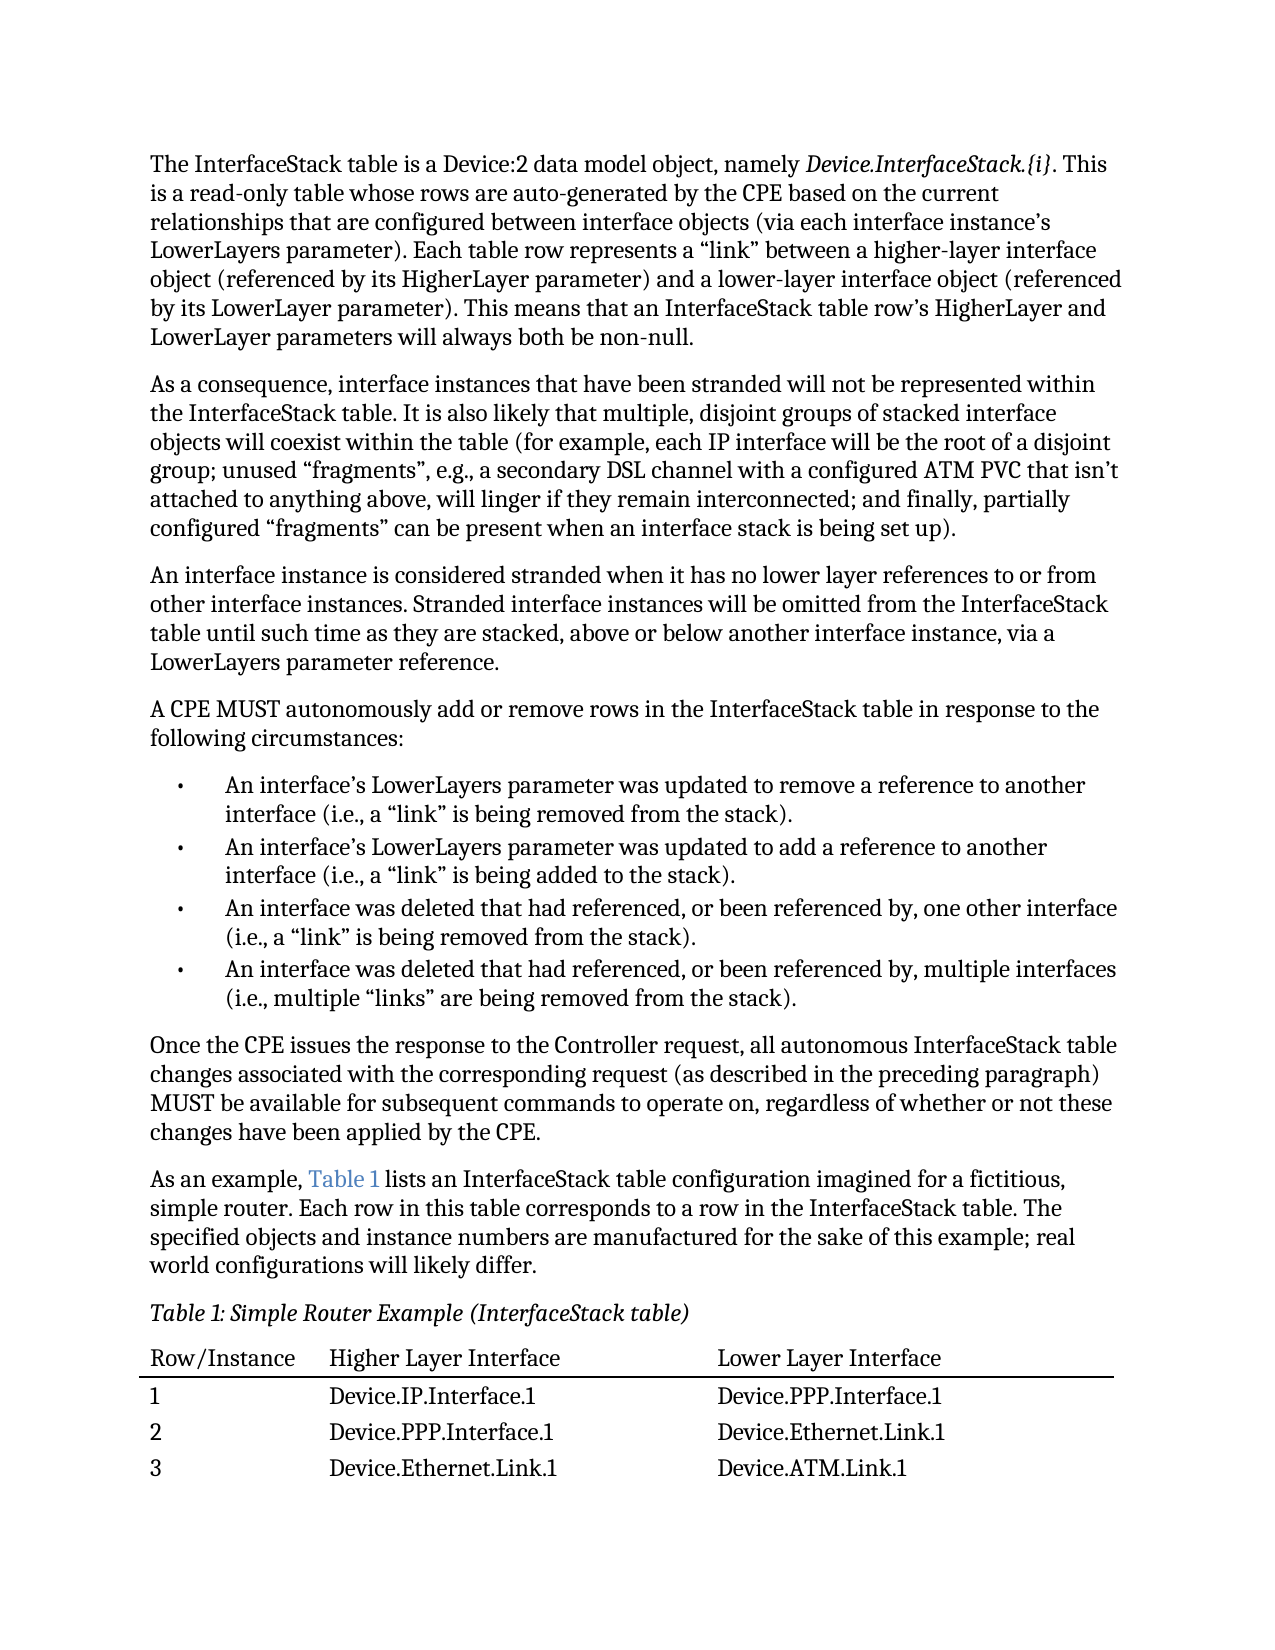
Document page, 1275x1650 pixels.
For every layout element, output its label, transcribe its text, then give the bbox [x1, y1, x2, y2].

table_cell Device.Ethernet.Link.1 [318, 1450, 706, 1487]
text A CPE MUST autonomously add or remove rows in the InterfaceStack table in response to the following circumstances: [150, 695, 1125, 752]
table_header Row/Instance [139, 1340, 318, 1376]
text An interface instance is considered stranded when it has no lower layer references to or from other interface instances. Stranded interface instances will be omitted from the InterfaceStack table until such time as they are stacked, above or below another interface instance, via a LowerLayers parameter reference. [150, 561, 1125, 676]
table_cell Device.PPP.Interface.1 [318, 1414, 706, 1450]
table_cell 3 [139, 1450, 318, 1487]
table_cell Device.Ethernet.Link.1 [706, 1414, 1114, 1450]
list An interface was deleted that had referenced, or been referenced by, one other interface (i.e., a “link” is being removed from the stack). [175, 894, 1125, 951]
list An interface’s LowerLayers parameter was updated to add a reference to another interface (i.e., a “link” is being added to the stack). [175, 832, 1125, 890]
text As a consequence, interface instances that have been stranded will not be represented within the InterfaceStack table. It is also likely that multiple, disjoint groups of stacked interface objects will coexist within the table (for example, each IP interface will be the root of a disjoint group; unused “fragments”, e.g., a secondary DSL channel with a configured ATM PVC that isn’t attached to anything above, will linger if they remain interconnected; and finally, partially configured “fragments” can be present when an interface stack is being set up). [150, 370, 1125, 542]
list An interface was deleted that had referenced, or been referenced by, multiple interfaces (i.e., multiple “links” are being removed from the stack). [175, 955, 1125, 1012]
text Table 1: Simple Router Example (InterfaceStack table) [150, 1299, 1125, 1327]
table_cell Device.PPP.Interface.1 [706, 1378, 1114, 1414]
table_header Lower Layer Interface [706, 1340, 1114, 1376]
table_cell 1 [139, 1378, 318, 1414]
text As an example, Table 1 lists an InterfaceStack table configuration imagined for a fictitious, simple router. Each row in this table corresponds to a row in the InterfaceStack table. The specified objects and instance numbers are manufactured for the sake of this example; real world configurations will likely differ. [150, 1165, 1125, 1280]
table_cell 2 [139, 1414, 318, 1450]
table_header Higher Layer Interface [318, 1340, 706, 1376]
table_cell Device.IP.Interface.1 [318, 1378, 706, 1414]
table_cell Device.ATM.Link.1 [706, 1450, 1114, 1487]
text The InterfaceStack table is a Device:2 data model object, namely Device.InterfaceStack.{i}. This is a read-only table whose rows are auto-generated by the CPE based on the current relationships that are configured between interface objects (via each interface instance’s LowerLayers parameter). Each table row represents a “link” between a higher-layer interface object (referenced by its HigherLayer parameter) and a lower-layer interface object (referenced by its LowerLayer parameter). This means that an InterfaceStack table row’s HigherLayer and LowerLayer parameters will always both be non-null. [150, 150, 1125, 351]
text Once the CPE issues the response to the Controller request, all autonomous InterfaceStack table changes associated with the corresponding request (as described in the preceding paragraph) MUST be available for subsequent commands to operate on, regardless of whether or not these changes have been applied by the CPE. [150, 1031, 1125, 1146]
list An interface’s LowerLayers parameter was updated to remove a reference to another interface (i.e., a “link” is being removed from the stack). [175, 771, 1125, 829]
